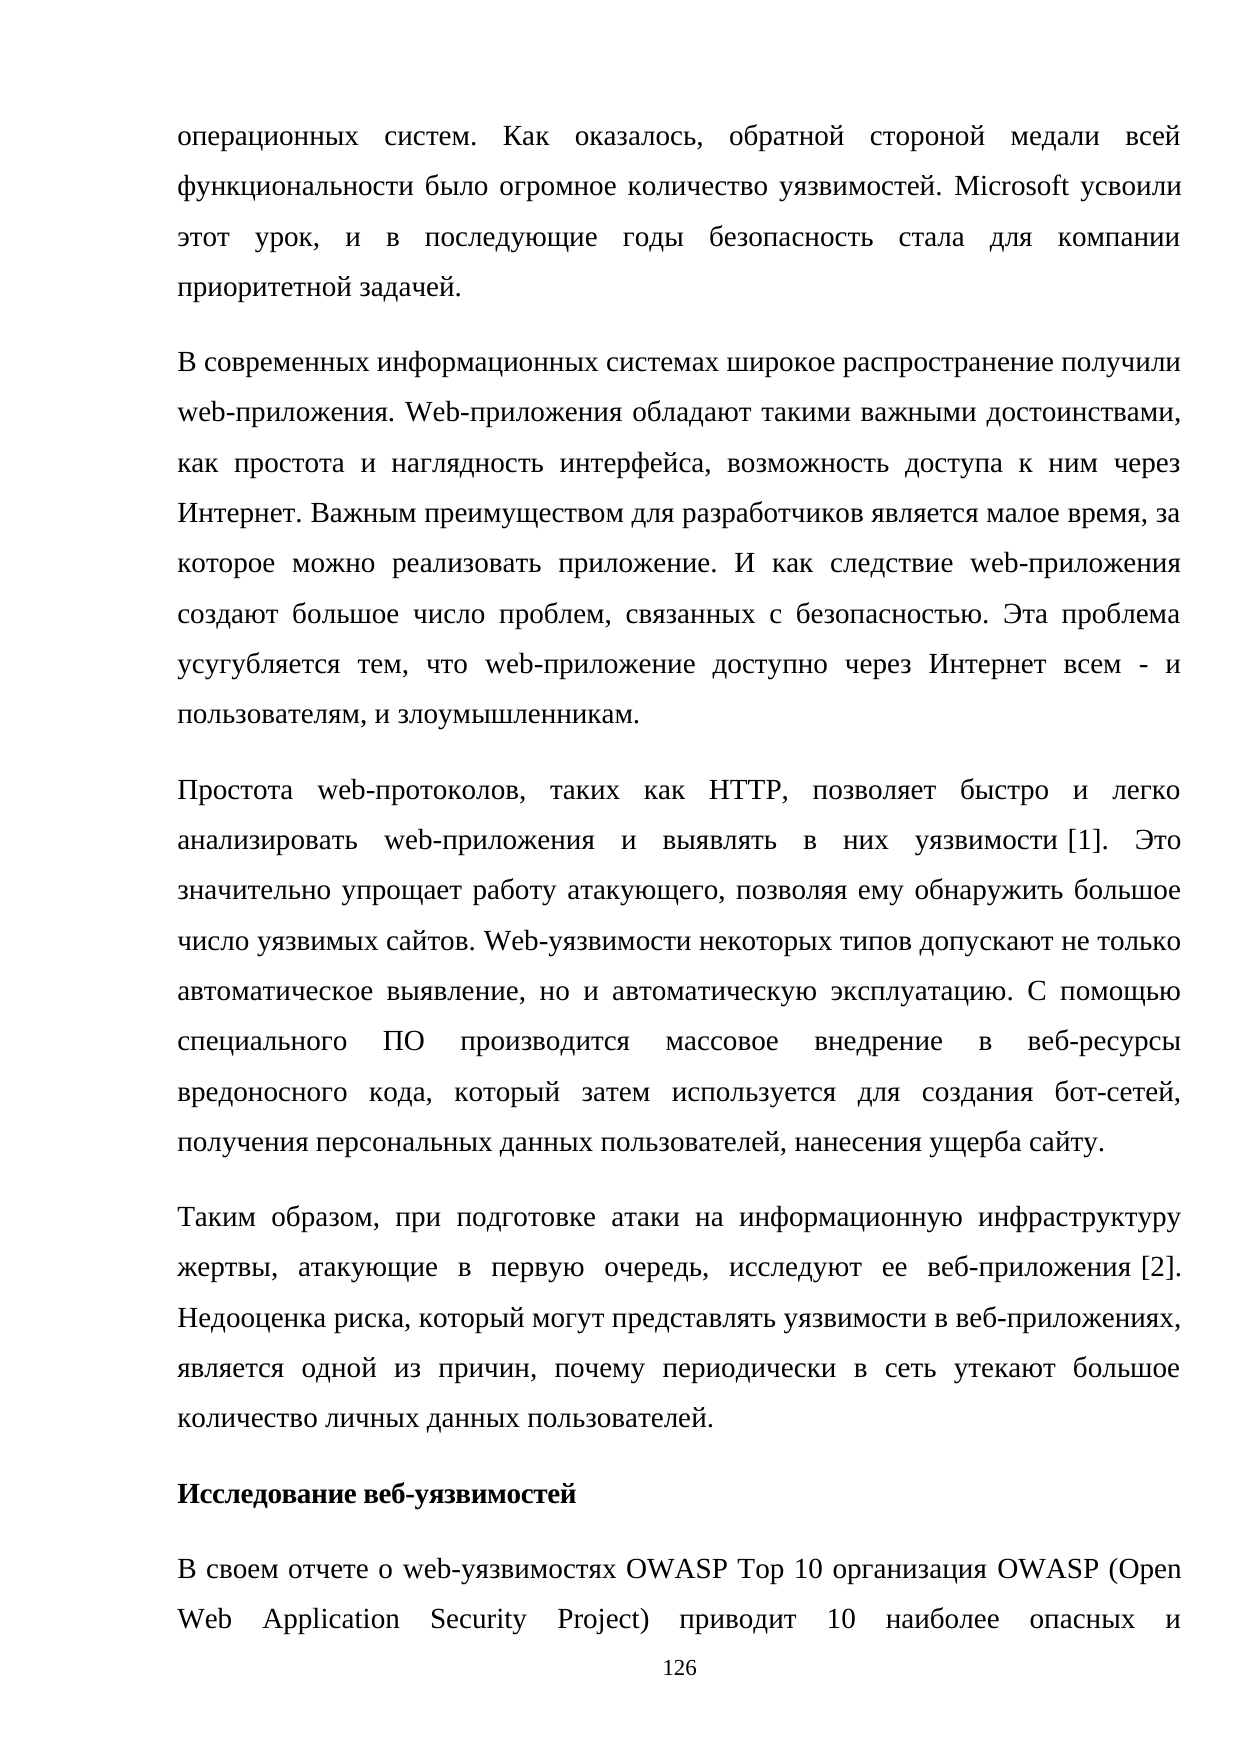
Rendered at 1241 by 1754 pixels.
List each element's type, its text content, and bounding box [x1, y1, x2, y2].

text Простота web-протоколов, таких как HTTP, позволяет быстро и легко анализировать web-приложения и выявлять в них уязвимости [1]. Это значительно упрощает работу атакующего, позволяя ему обнаружить большое число уязвимых сайтов. Web-уязвимости некоторых типов допускают не только автоматическое выявление, но и автоматическую эксплуатацию. С помощью специального ПО производится массовое внедрение в веб-ресурсы вредоносного кода, который затем используется для создания бот-сетей, получения персональных данных пользователей, нанесения ущерба сайту. [177, 772, 1182, 1157]
text Таким образом, при подготовке атаки на информационную инфраструктуру жертвы, атакующие в первую очередь, исследуют ее веб-приложения [2]. Недооценка риска, который могут представлять уязвимости в веб-приложениях, является одной из причин, почему периодически в сеть утекают большое количество личных данных пользователей. [177, 1199, 1182, 1434]
text В современных информационных системах широкое распространение получили web-приложения. Web-приложения обладают такими важными достоинствами, как простота и наглядность интерфейса, возможность доступа к ним через Интернет. Важным преимуществом для разработчиков является малое время, за которое можно реализовать приложение. И как следствие web-приложения создают большое число проблем, связанных с безопасностью. Эта проблема усугубляется тем, что web-приложение доступно через Интернет всем - и пользователям, и злоумышленникам. [177, 344, 1182, 730]
text Исследование веб-уязвимостей [177, 1476, 1182, 1509]
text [177, 1551, 1182, 1635]
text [177, 118, 1182, 302]
